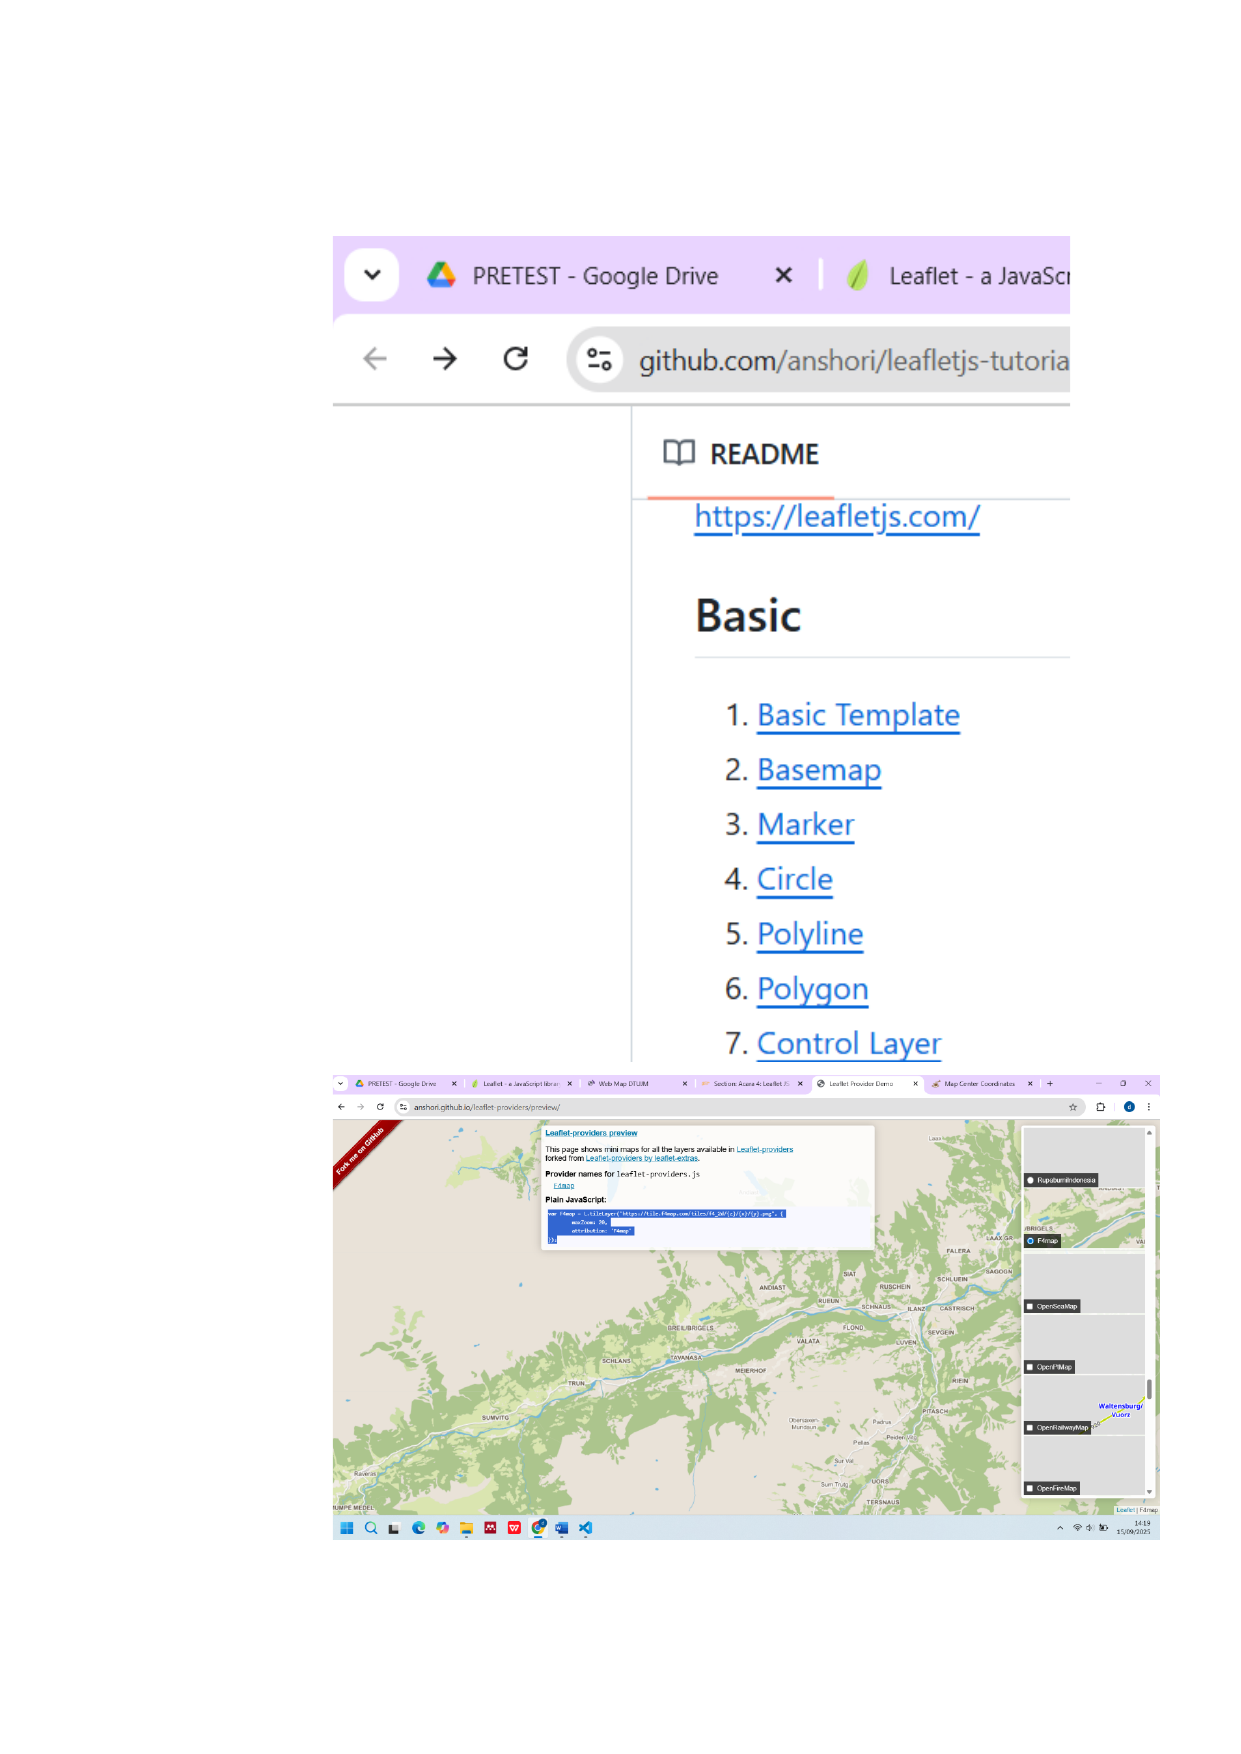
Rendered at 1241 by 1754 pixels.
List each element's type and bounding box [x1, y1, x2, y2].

picture [332, 236, 1071, 1062]
picture [332, 1075, 1160, 1540]
